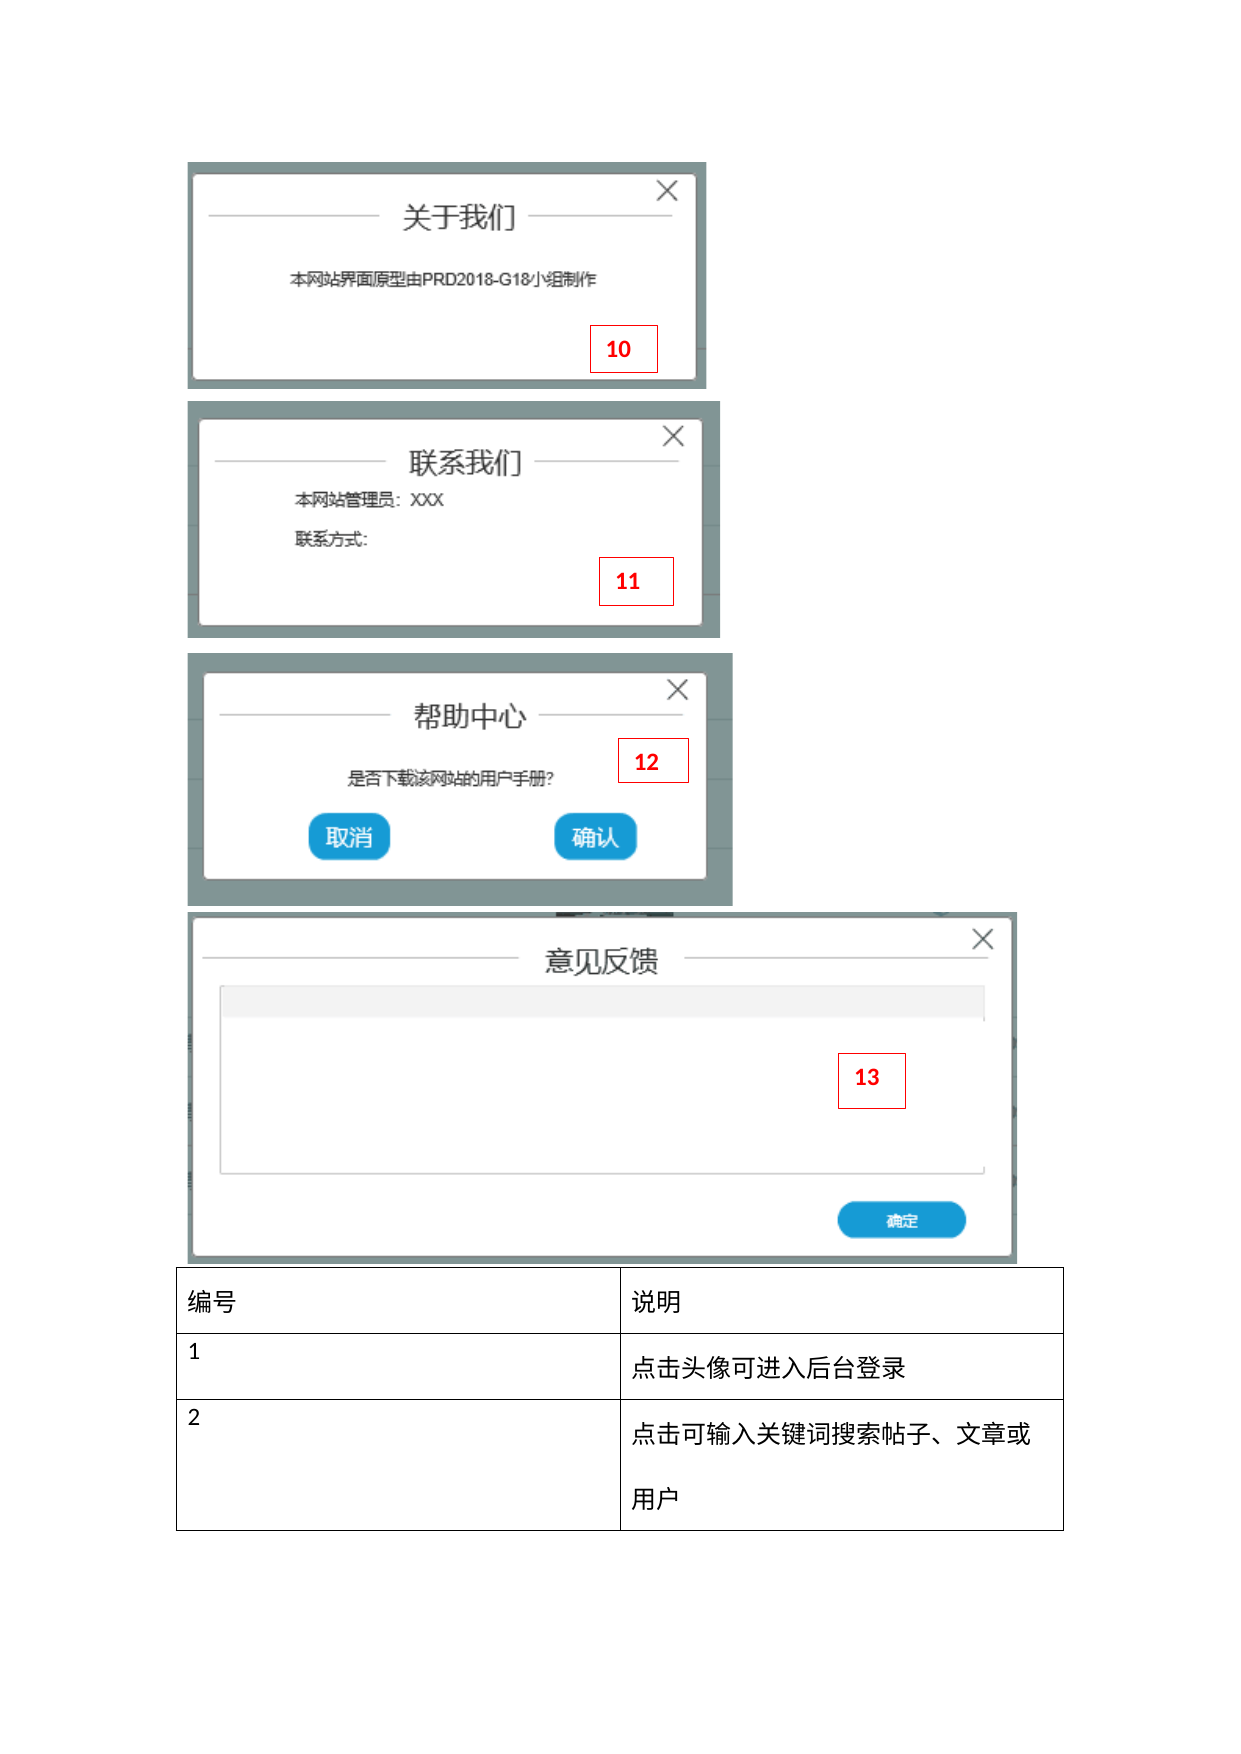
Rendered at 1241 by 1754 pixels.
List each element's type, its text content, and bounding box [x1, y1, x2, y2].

table_header 编号 [177, 1268, 620, 1333]
table_header 说明 [621, 1268, 1063, 1333]
picture [187, 912, 1018, 1264]
picture [187, 653, 733, 906]
table_cell 2 [177, 1400, 620, 1530]
table_cell 1 [177, 1334, 620, 1399]
table_cell 点击头像可进入后台登录 [621, 1334, 1063, 1399]
table_cell 点击可输入关键词搜索帖子、文章或用户 [621, 1400, 1063, 1530]
picture [187, 162, 707, 389]
picture [187, 401, 721, 638]
